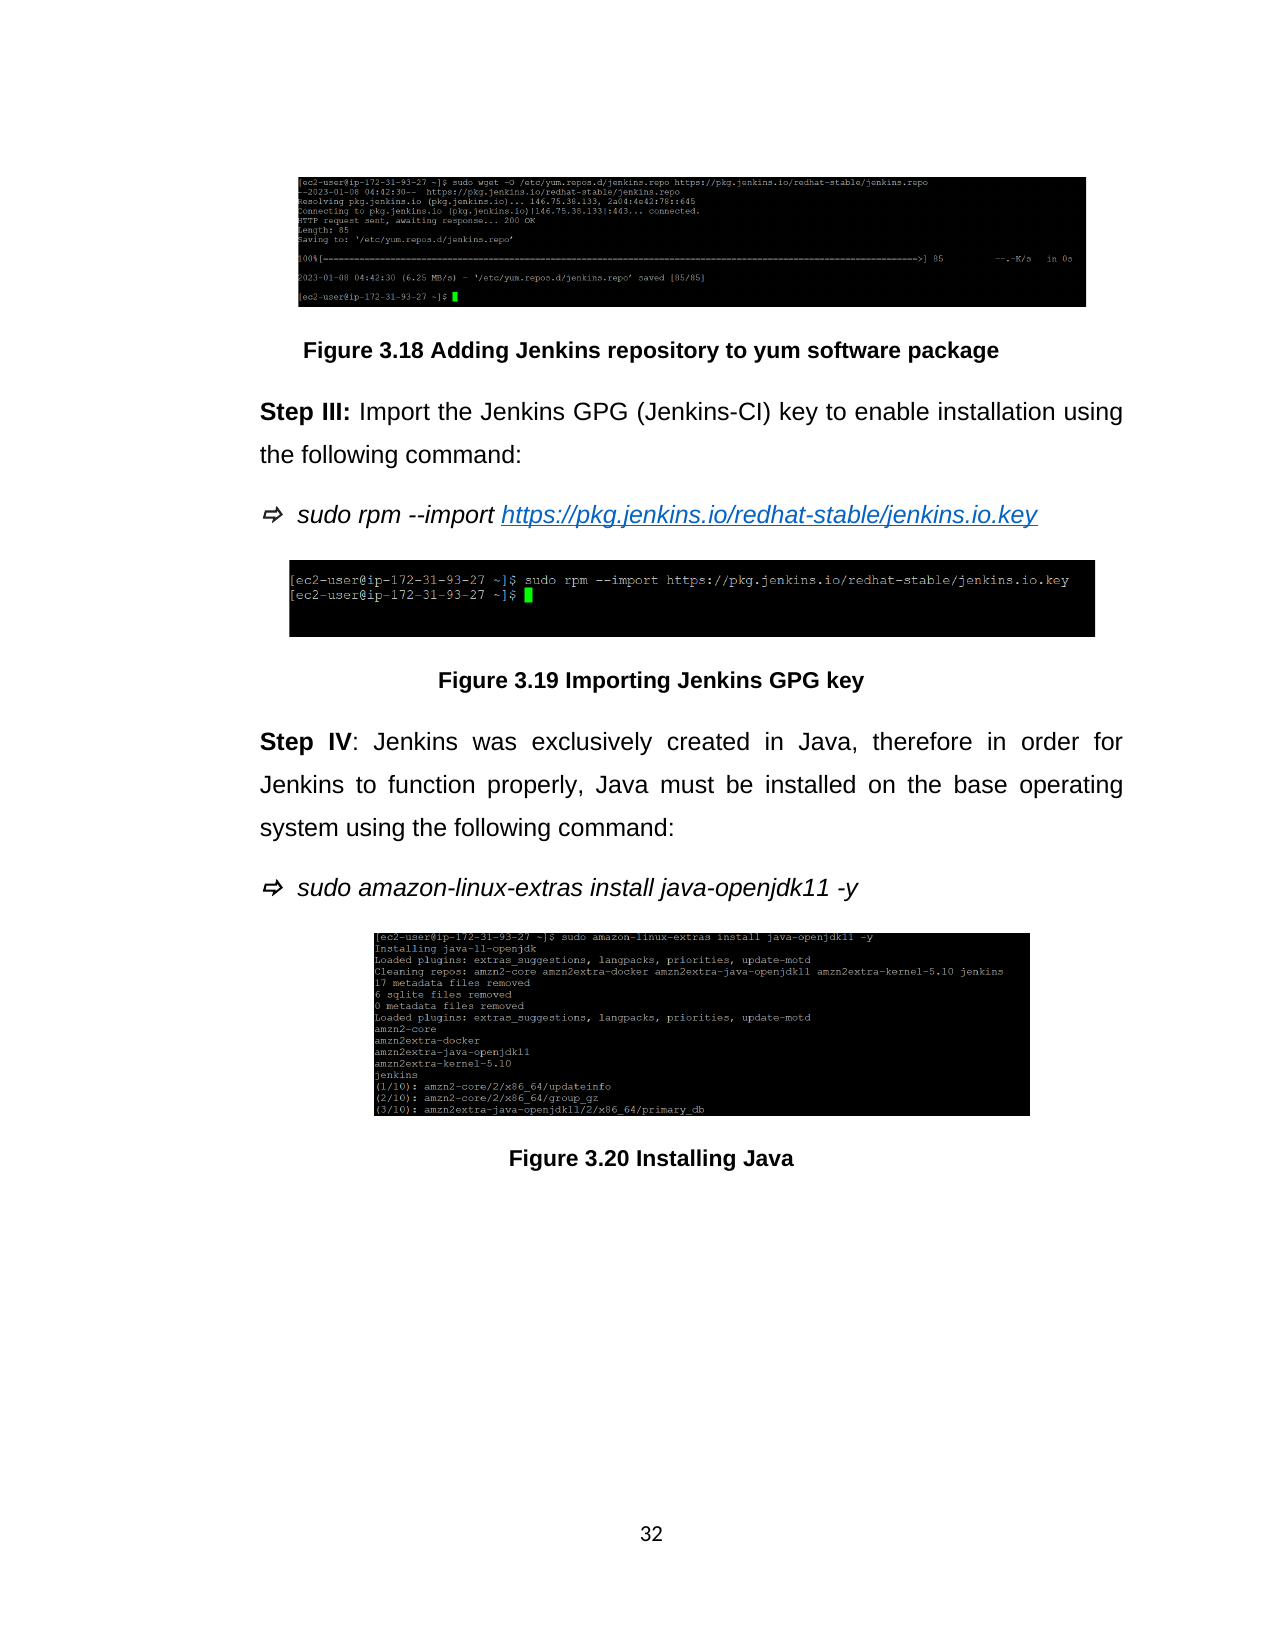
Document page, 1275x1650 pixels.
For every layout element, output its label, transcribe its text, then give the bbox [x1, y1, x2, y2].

text Figure 3.19 Importing Jenkins GPG key [177, 667, 1125, 693]
text Figure 3.18 Adding Jenkins repository to yum software package [177, 337, 1125, 363]
list sudo amazon-linux-extras install java-openjdk11 -y [259, 873, 1125, 902]
text Figure 3.20 Installing Java [177, 1145, 1125, 1172]
text Step IV: Jenkins was exclusively created in Java, therefore in order for Jenkins to function properly, Java must be installed on the base operating system using the following command: [259, 727, 1125, 842]
picture [374, 933, 1030, 1116]
picture [298, 177, 1087, 307]
picture [289, 560, 1096, 637]
text Step III: Import the Jenkins GPG (Jenkins-CI) key to enable installation using the following command: [259, 397, 1125, 469]
list sudo rpm --import https://pkg.jenkins.io/redhat-stable/jenkins.io.key [259, 500, 1125, 529]
